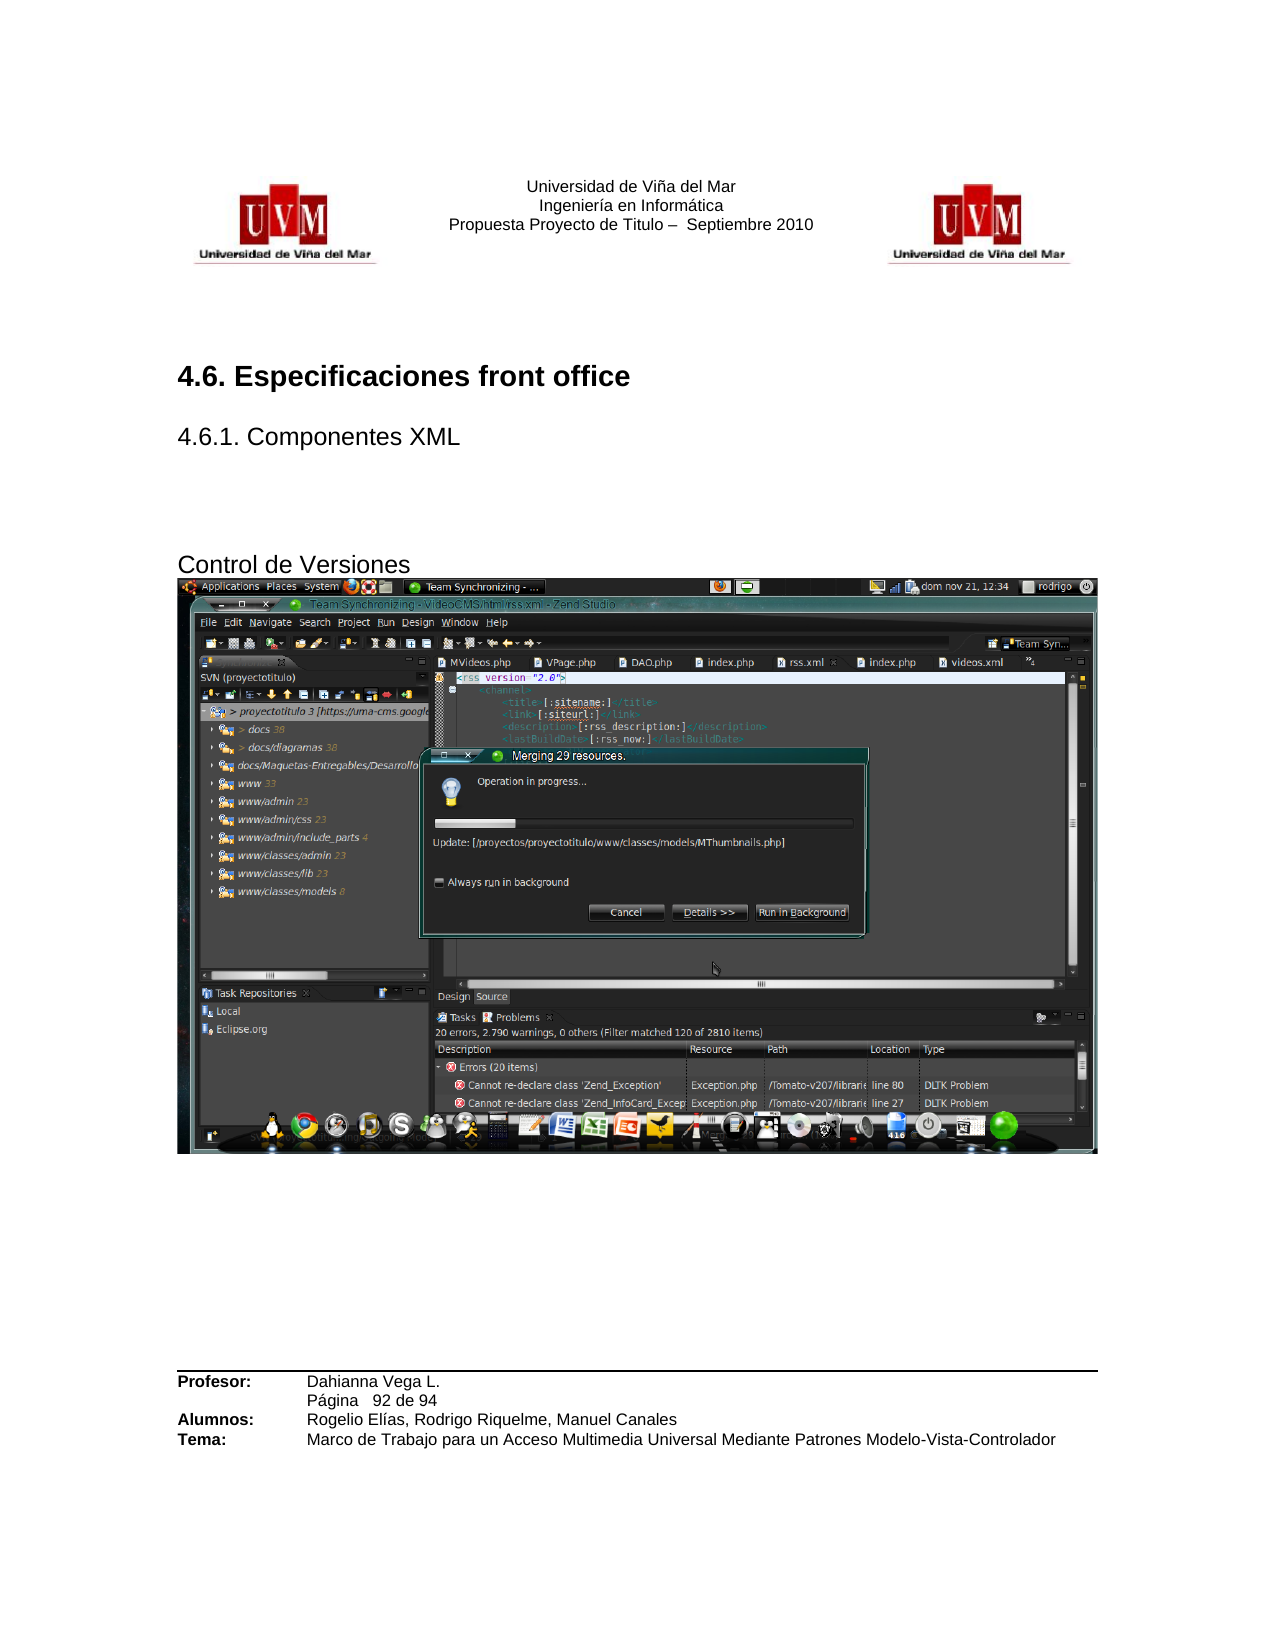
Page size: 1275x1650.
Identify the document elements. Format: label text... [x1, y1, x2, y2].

picture [177, 176, 390, 267]
text Control de Versiones [177, 549, 1098, 578]
picture [177, 578, 1098, 1154]
picture [871, 176, 1084, 267]
text 4.6.1. Componentes XML [177, 422, 1098, 450]
subtitle 4.6. Especificaciones front office [177, 359, 1098, 392]
